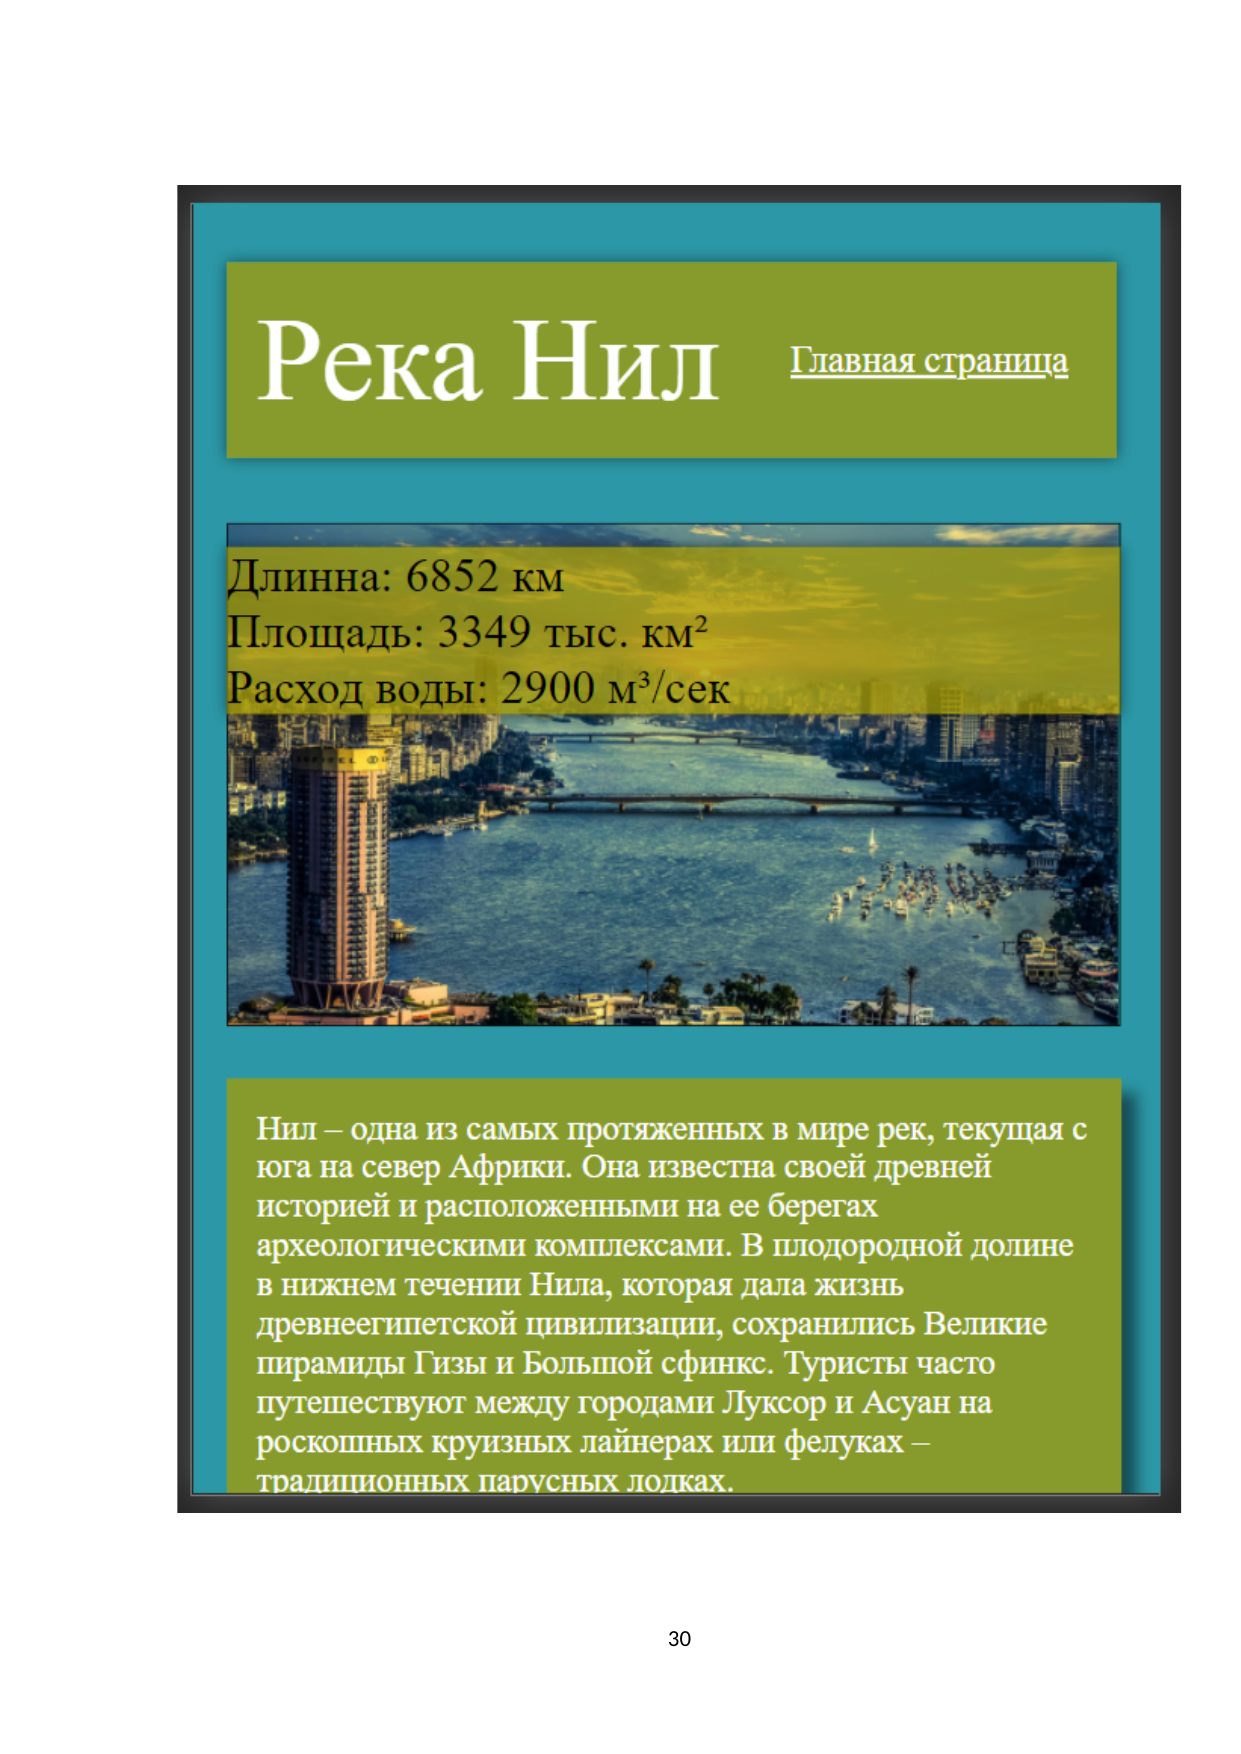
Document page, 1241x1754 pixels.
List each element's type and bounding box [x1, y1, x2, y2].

picture [177, 185, 1182, 1513]
